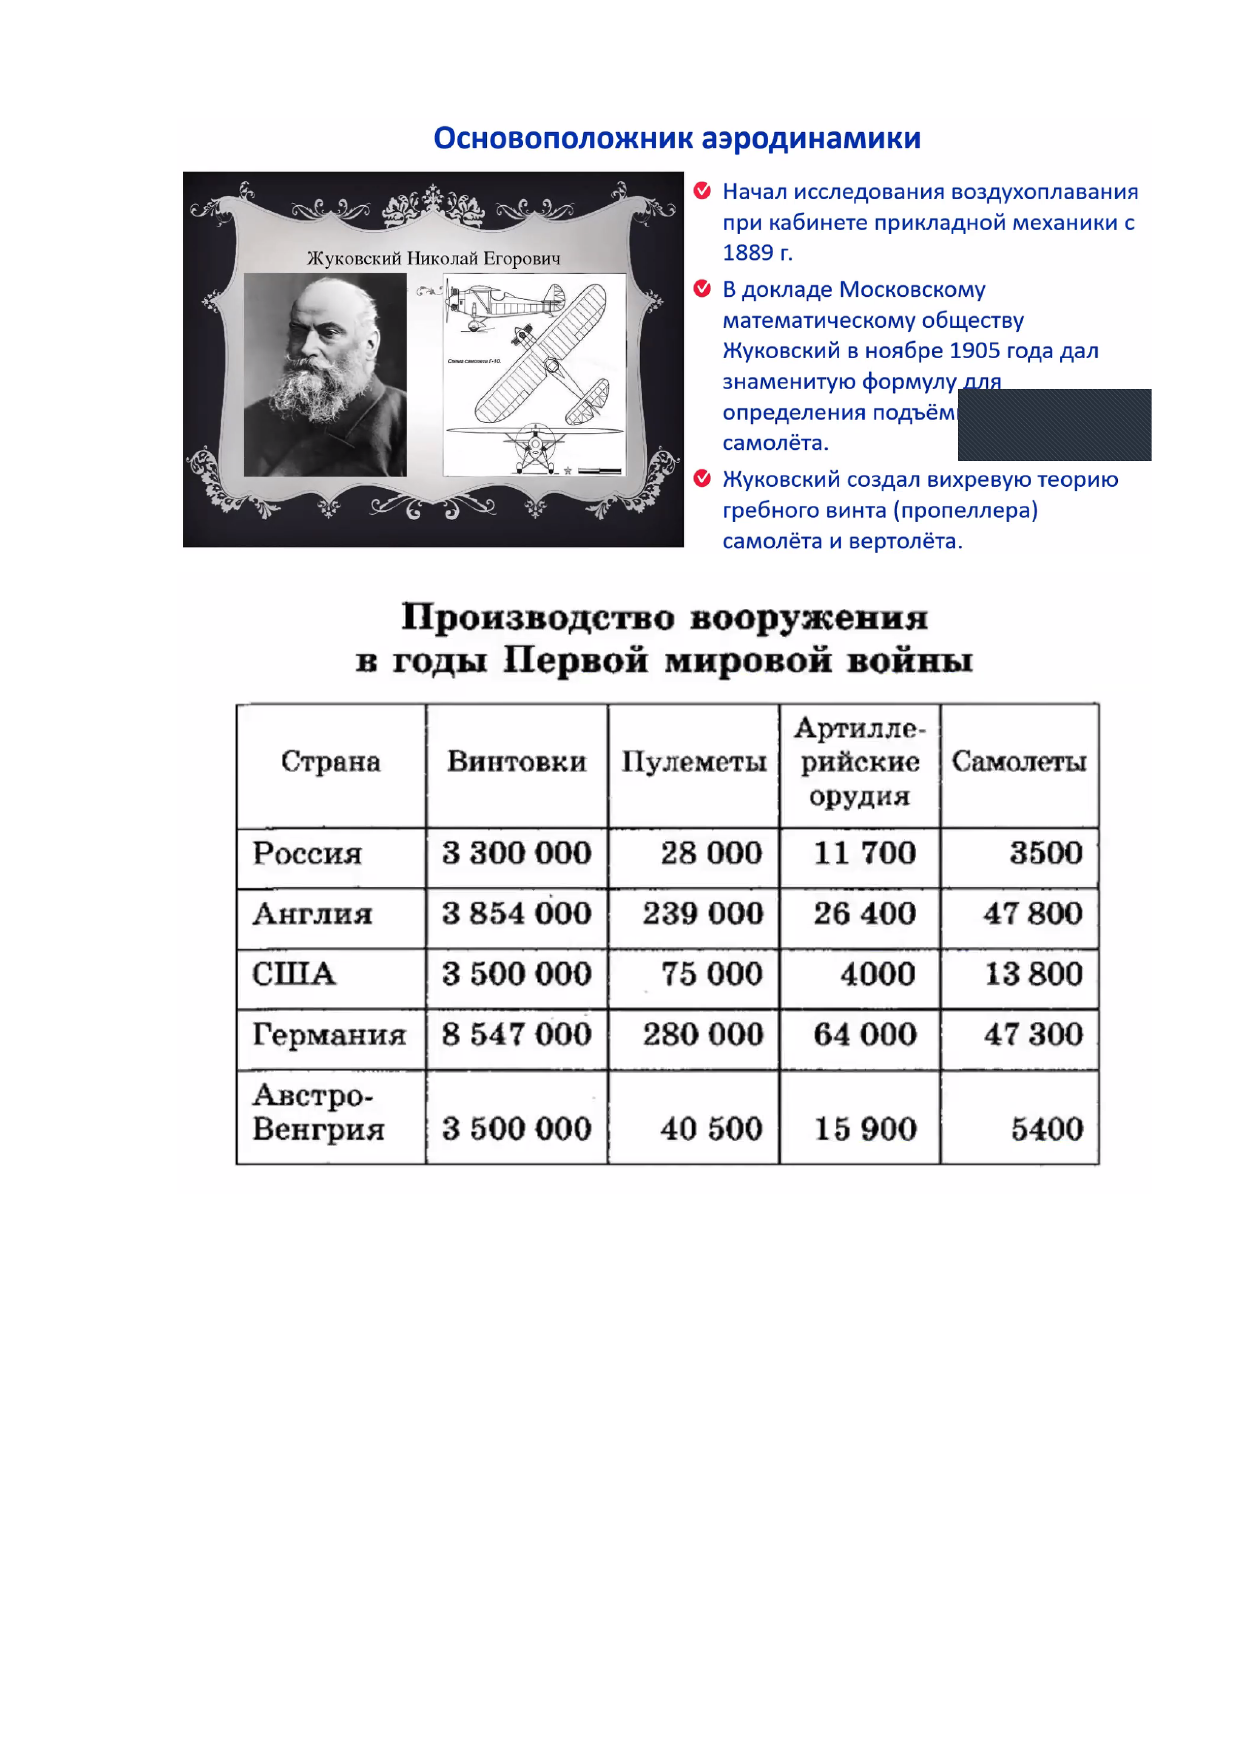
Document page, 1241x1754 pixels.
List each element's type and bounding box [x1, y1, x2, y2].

picture [177, 572, 1152, 1194]
picture [177, 118, 1152, 554]
